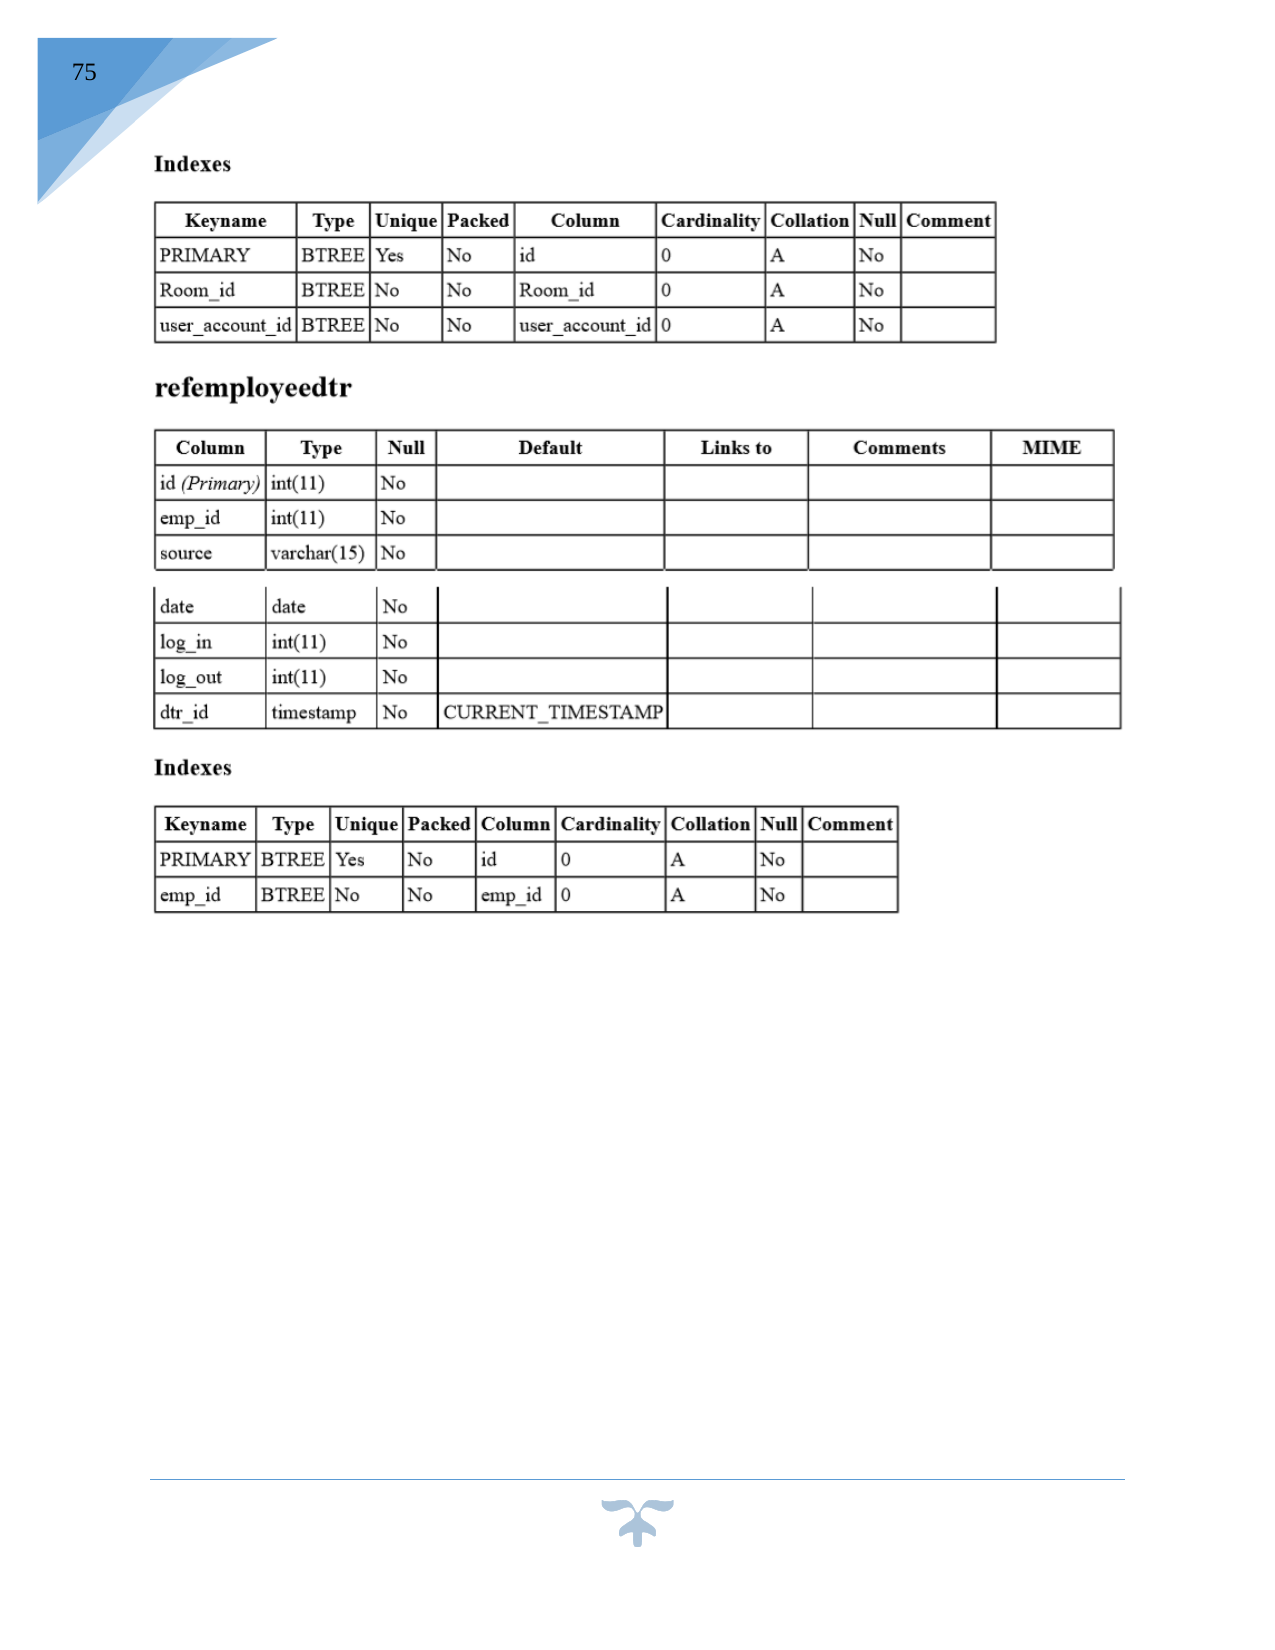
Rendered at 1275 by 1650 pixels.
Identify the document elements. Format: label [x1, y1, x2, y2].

picture [37, 37, 279, 206]
